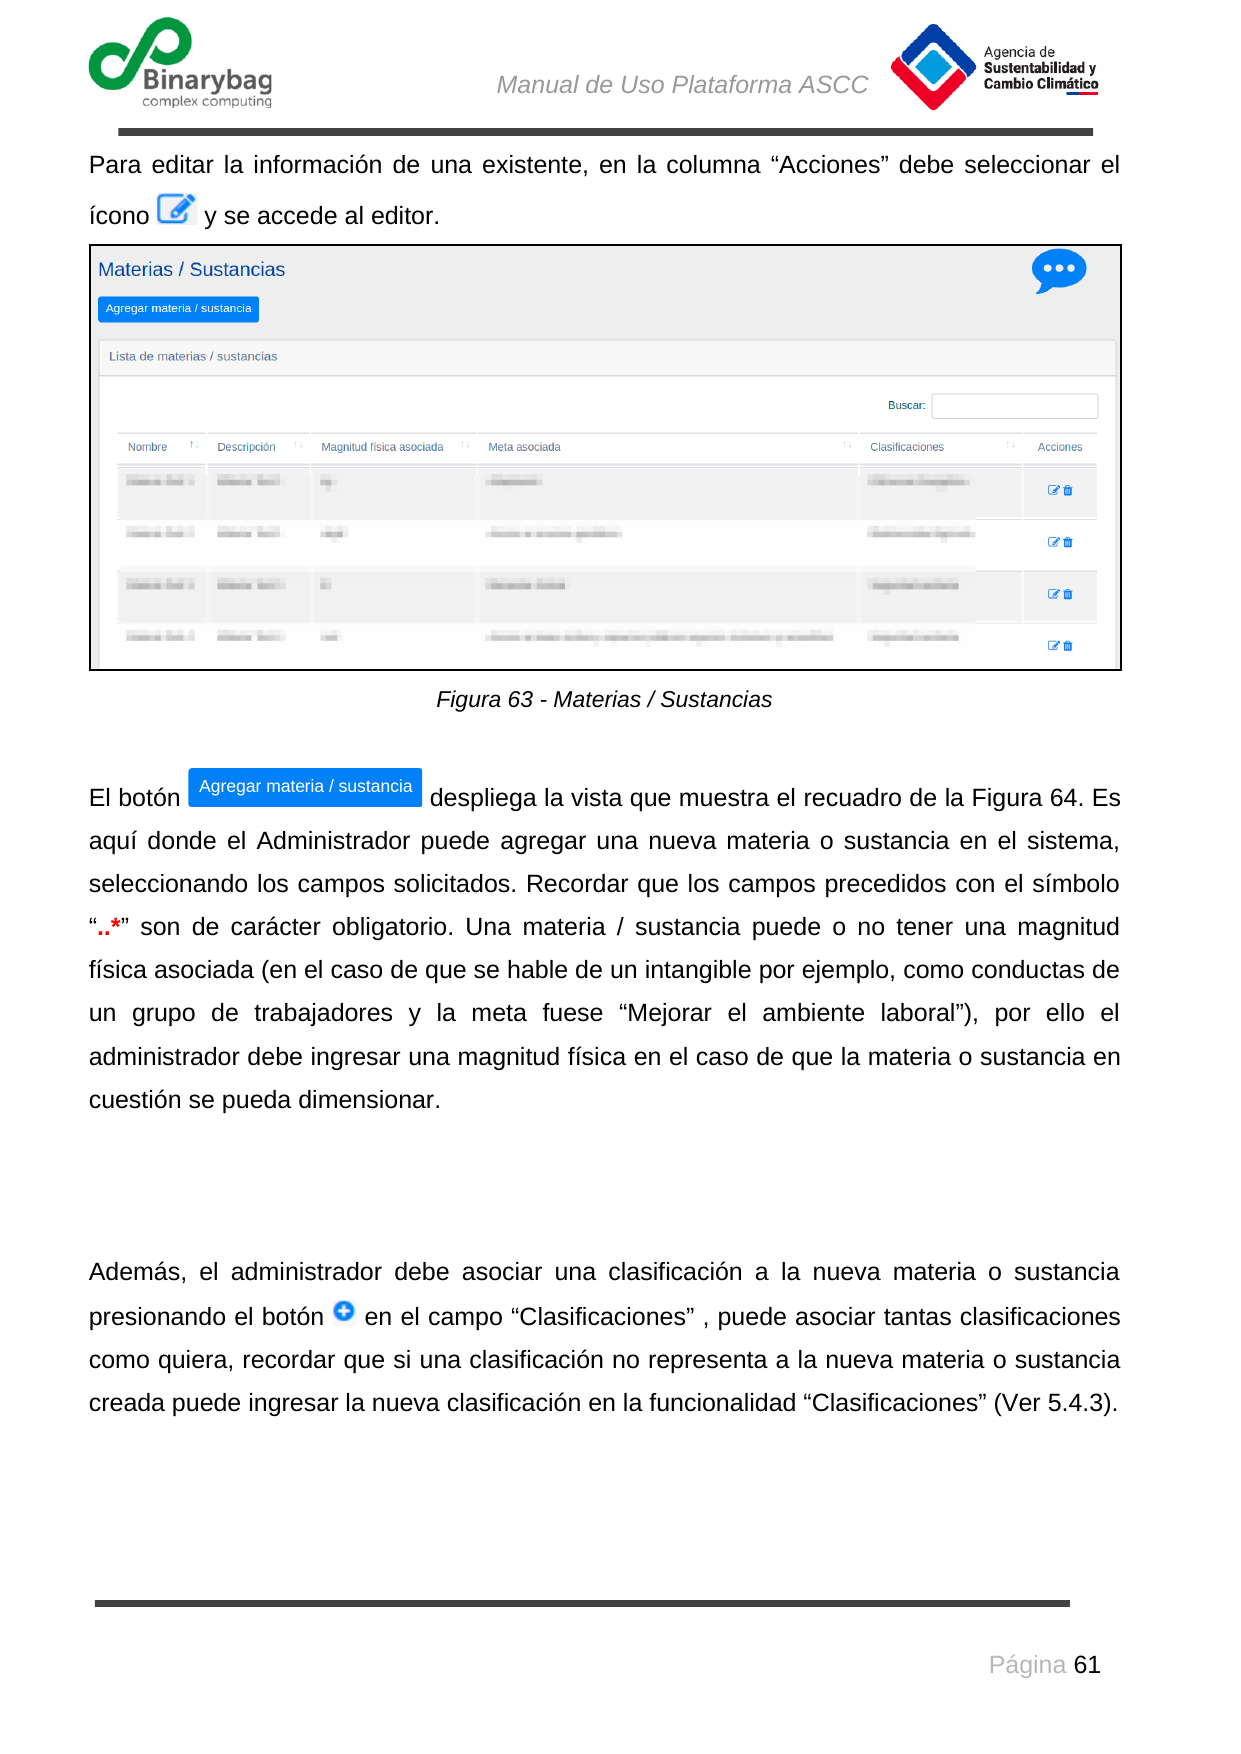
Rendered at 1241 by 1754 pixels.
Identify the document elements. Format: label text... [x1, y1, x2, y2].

picture [88, 17, 272, 108]
text El botón despliega la vista que muestra el recuadro de la Figura 64. Es aquí donde el Administrador puede agregar una nueva materia o sustancia en el sistema, seleccionando los campos solicitados. Recordar que los campos precedidos con el símbolo “..*” son de carácter obligatorio. Una materia / sustancia puede o no tener una magnitud física asociada (en el caso de que se hable de un intangible por ejemplo, como conductas de un grupo de trabajadores y la meta fuese “Mejorar el ambiente laboral”), por ello el administrador debe ingresar una magnitud física en el caso de que la materia o sustancia en cuestión se pueda dimensionar. [88, 768, 1122, 1113]
picture [332, 1300, 357, 1326]
picture [156, 193, 198, 225]
picture [878, 9, 1123, 122]
picture [188, 768, 423, 807]
picture [94, 1600, 1070, 1607]
picture [118, 128, 1094, 136]
picture [91, 246, 1120, 669]
text Figura 63 - Materias / Sustancias [88, 686, 1122, 712]
text Además, el administrador debe asociar una clasificación a la nueva materia o sustancia presionando el botón en el campo “Clasificaciones” , puede asociar tantas clasificaciones como quiera, recordar que si una clasificación no representa a la nueva materia o sustancia creada puede ingresar la nueva clasificación en la funcionalidad “Clasificaciones” (Ver 5.4.3). [88, 1257, 1122, 1417]
